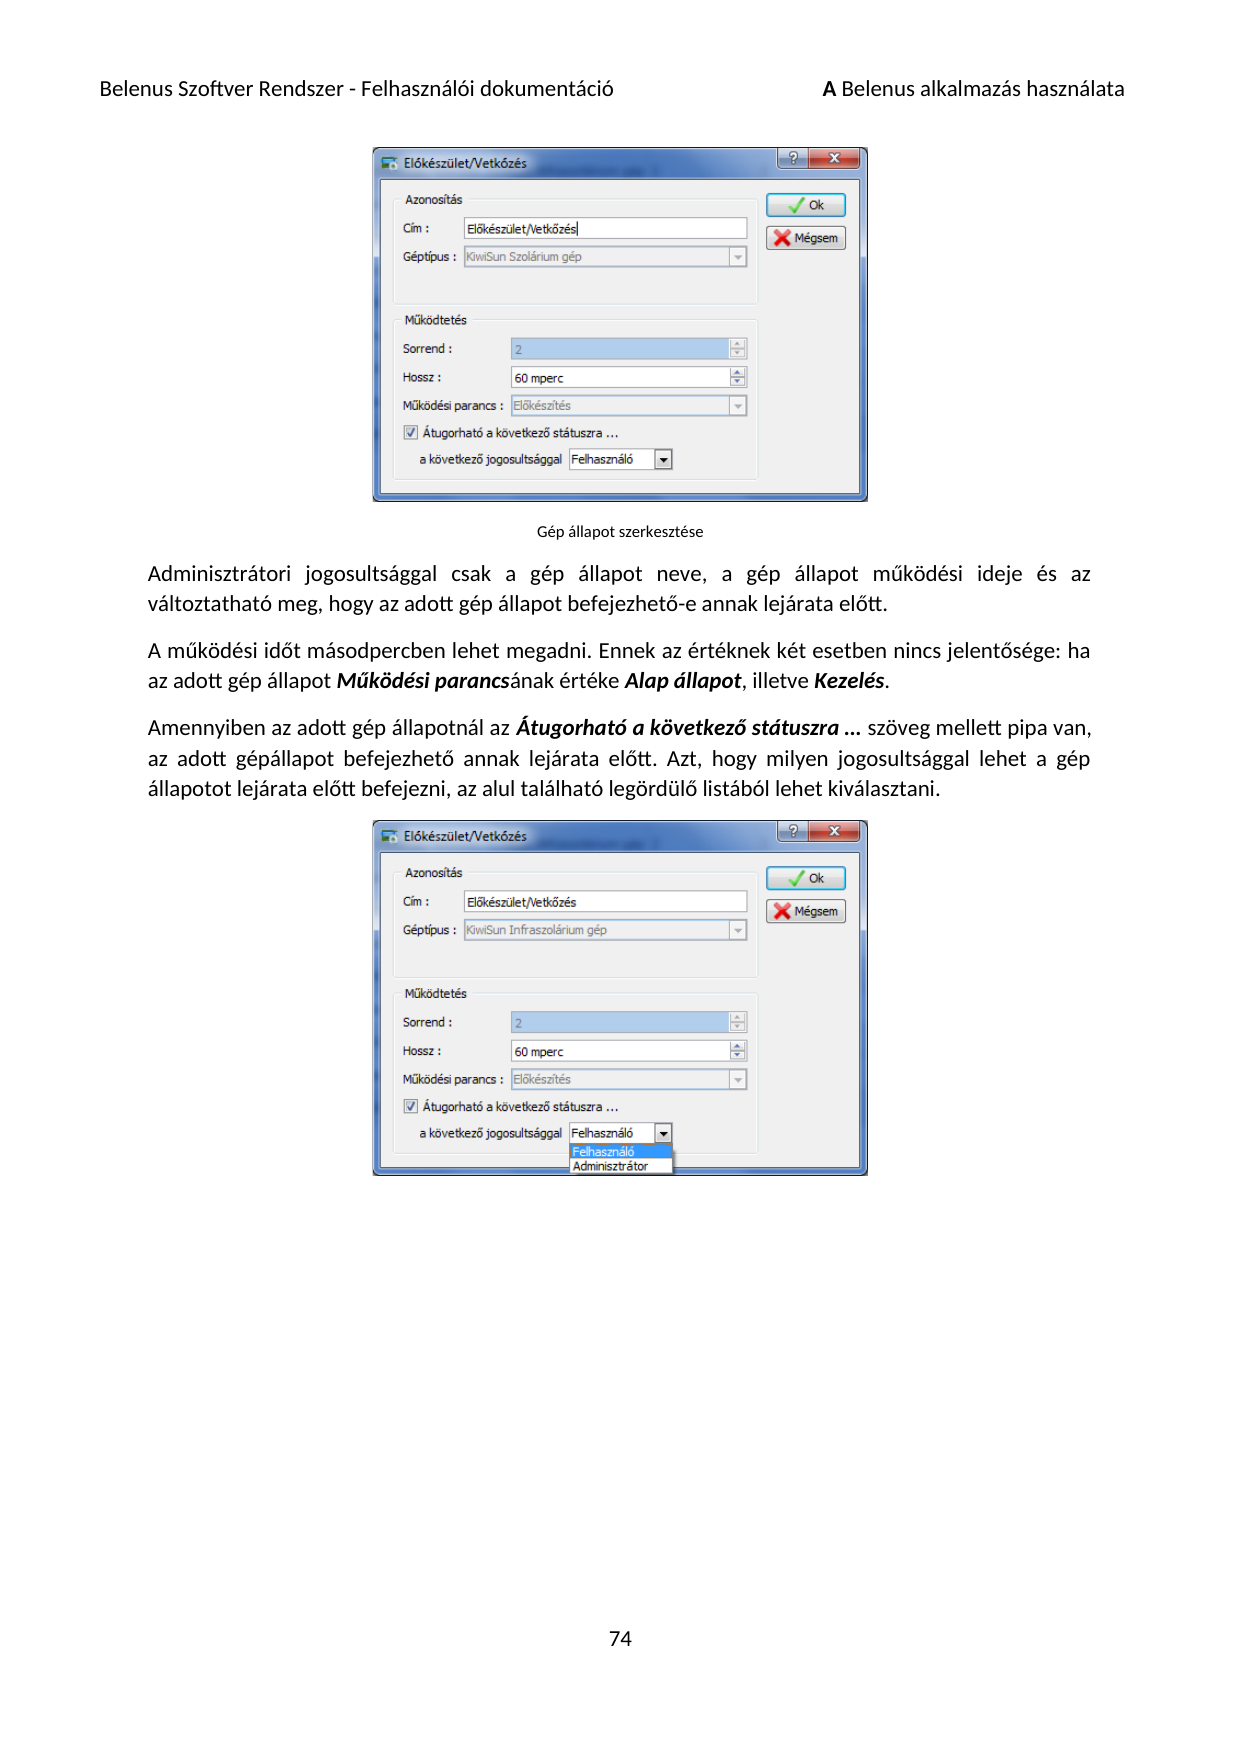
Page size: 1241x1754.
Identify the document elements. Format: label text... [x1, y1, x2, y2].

picture [372, 147, 868, 502]
text A működési időt másodpercben lehet megadni. Ennek az értéknek két esetben nincs jelentősége: ha az adott gép állapot Működési parancsának értéke Alap állapot, illetve Kezelés. [148, 636, 1093, 695]
text Gép állapot szerkesztése [148, 521, 1093, 541]
text Amennyiben az adott gép állapotnál az Átugorható a következő státuszra … szöveg mellett pipa van, az adott gépállapot befejezhető annak lejárata előtt. Azt, hogy milyen jogosultsággal lehet a gép állapotot lejárata előtt befejezni, az alul található legördülő listából lehet kiválasztani. [148, 713, 1093, 802]
text Adminisztrátori jogosultsággal csak a gép állapot neve, a gép állapot működési ideje és az változtatható meg, hogy az adott gép állapot befejezhető-e annak lejárata előtt. [148, 559, 1093, 618]
picture [372, 820, 868, 1176]
